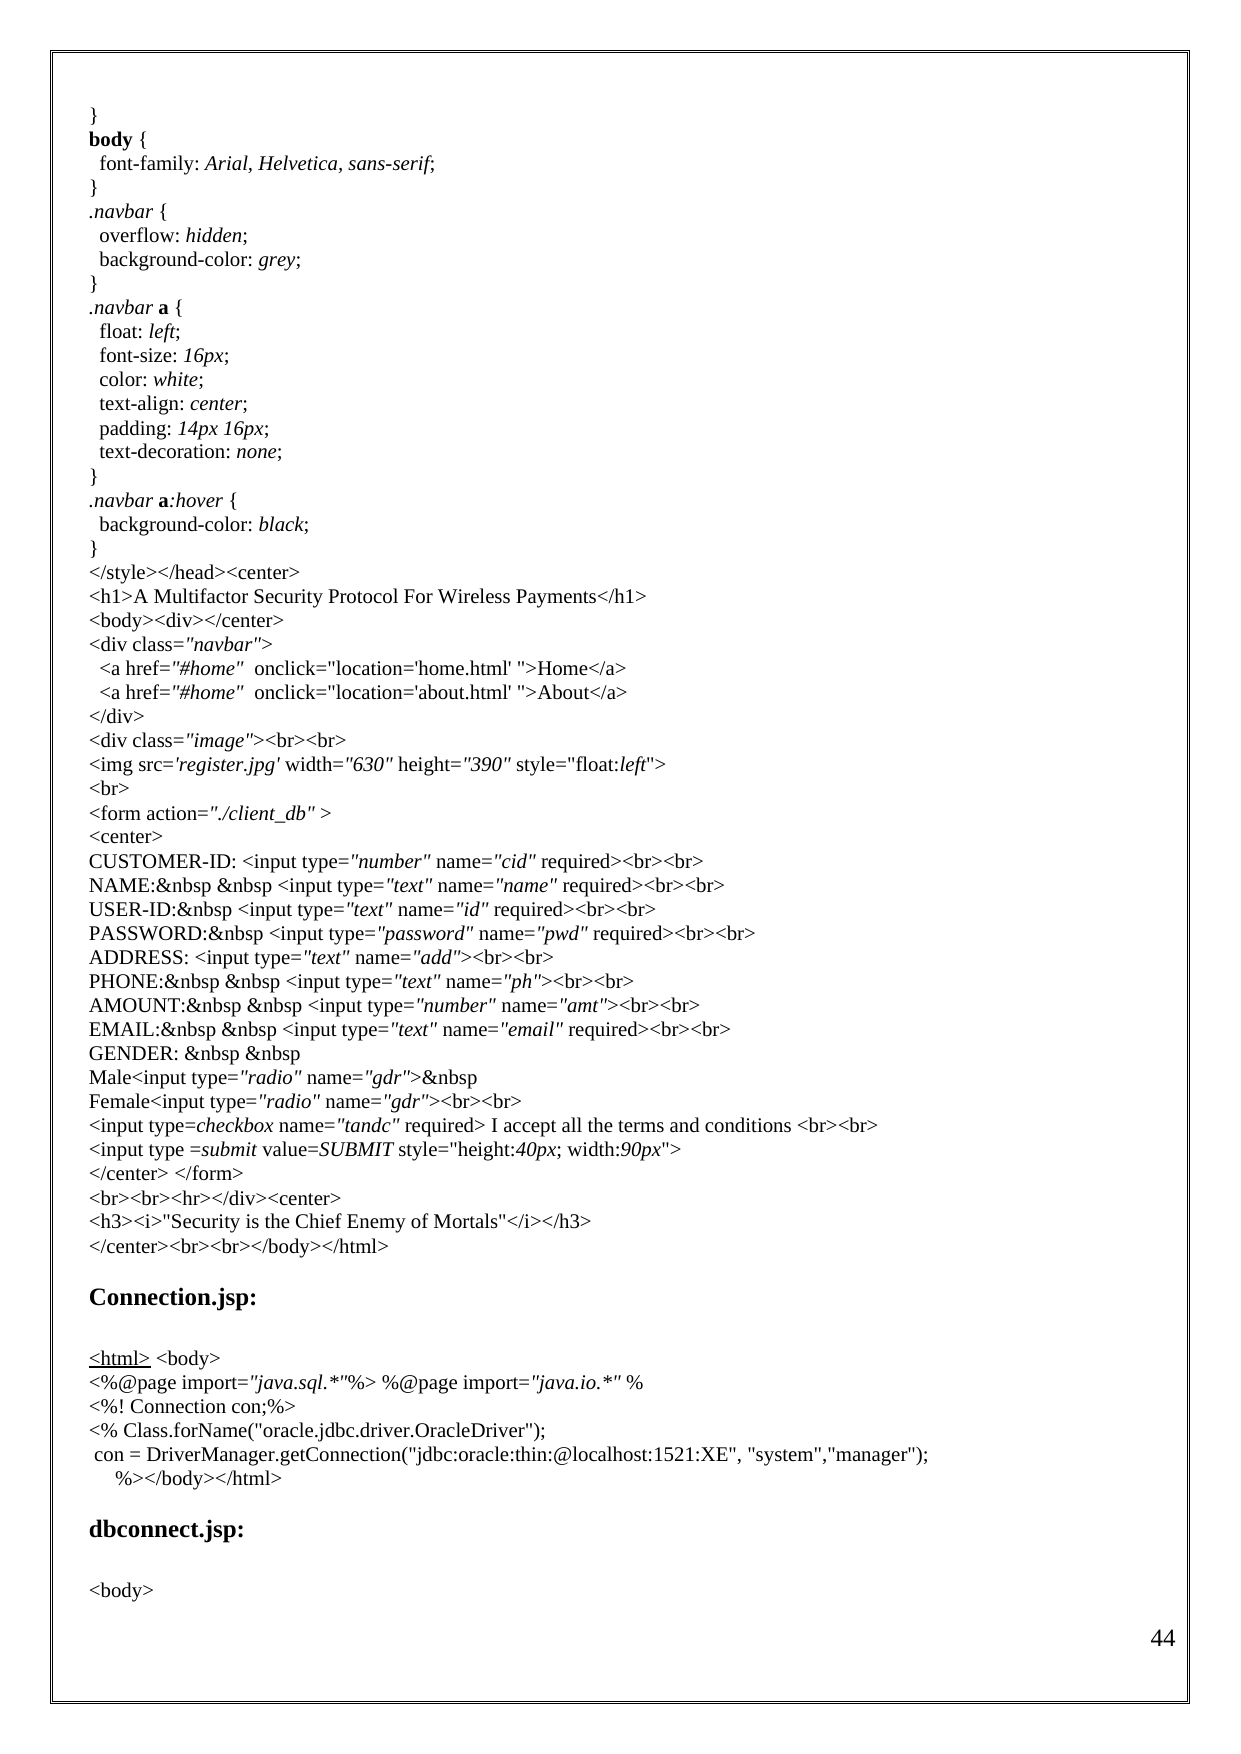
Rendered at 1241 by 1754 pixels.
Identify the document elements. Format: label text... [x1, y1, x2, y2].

text Female<input type="radio" name="gdr"><br><br> [89, 1089, 1175, 1113]
text color: white; [89, 367, 1175, 391]
text } [89, 175, 1175, 199]
text .navbar a:hover { [89, 488, 1175, 512]
text <br> [89, 776, 1175, 800]
text PASSWORD:&nbsp <input type="password" name="pwd" required><br><br> [89, 921, 1175, 945]
text </div> [89, 704, 1175, 728]
text GENDER: &nbsp &nbsp [89, 1041, 1175, 1065]
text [89, 1418, 1175, 1442]
text Male<input type="radio" name="gdr">&nbsp [89, 1065, 1175, 1089]
text <br><br><hr></div><center> [89, 1185, 1175, 1209]
text .navbar a { [89, 295, 1175, 319]
text } [89, 103, 1175, 127]
text USER-ID:&nbsp <input type="text" name="id" required><br><br> [89, 897, 1175, 921]
text <a href="#home" onclick="location='about.html' ">About</a> [89, 680, 1175, 704]
text </center><br><br></body></html> [89, 1233, 1175, 1258]
text padding: 14px 16px; [89, 415, 1175, 439]
text <h3><i>"Security is the Chief Enemy of Mortals"</i></h3> [89, 1209, 1175, 1233]
text } [89, 536, 1175, 560]
text EMAIL:&nbsp &nbsp <input type="text" name="email" required><br><br> [89, 1017, 1175, 1041]
text <body><div></center> [89, 608, 1175, 632]
text background-color: black; [89, 512, 1175, 536]
text <%! Connection con;%> [89, 1394, 1175, 1418]
text NAME:&nbsp &nbsp <input type="text" name="name" required><br><br> [89, 873, 1175, 897]
text <body> [89, 1578, 1175, 1602]
text PHONE:&nbsp &nbsp <input type="text" name="ph"><br><br> [89, 969, 1175, 993]
text float: left; [89, 319, 1175, 343]
text } [89, 271, 1175, 295]
text AMOUNT:&nbsp &nbsp <input type="number" name="amt"><br><br> [89, 993, 1175, 1017]
text <html> <body> [89, 1346, 1175, 1370]
text dbconnect.jsp: [89, 1514, 1175, 1543]
text <h1>A Multifactor Security Protocol For Wireless Payments</h1> [89, 584, 1175, 608]
text text-decoration: none; [89, 439, 1175, 463]
text font-size: 16px; [89, 343, 1175, 367]
text <%@page import="java.sql.*"%> %@page import="java.io.*" % [89, 1370, 1175, 1394]
text CUSTOMER-ID: <input type="number" name="cid" required><br><br> [89, 848, 1175, 873]
text <a href="#home" onclick="location='home.html' ">Home</a> [89, 656, 1175, 680]
text <input type=checkbox name="tandc" required> I accept all the terms and conditions <br><br> [89, 1113, 1175, 1137]
text <div class="navbar"> [89, 632, 1175, 656]
text <input type =submit value=SUBMIT style="height:40px; width:90px"> [89, 1137, 1175, 1161]
text <form action="./client_db" > [89, 800, 1175, 824]
text <center> [89, 824, 1175, 848]
text %></body></html> [89, 1466, 1175, 1490]
text Connection.jsp: [89, 1282, 1175, 1310]
text <div class="image"><br><br> [89, 728, 1175, 752]
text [89, 1442, 1175, 1466]
text </center> </form> [89, 1161, 1175, 1185]
text font-family: Arial, Helvetica, sans-serif; [89, 151, 1175, 175]
text body { [89, 127, 1175, 151]
text .navbar { [89, 199, 1175, 223]
text } [89, 463, 1175, 488]
text text-align: center; [89, 391, 1175, 415]
text overflow: hidden; [89, 223, 1175, 247]
text <img src='register.jpg' width="630" height="390" style="float:left"> [89, 752, 1175, 776]
text background-color: grey; [89, 247, 1175, 271]
text </style></head><center> [89, 560, 1175, 584]
text ADDRESS: <input type="text" name="add"><br><br> [89, 945, 1175, 969]
